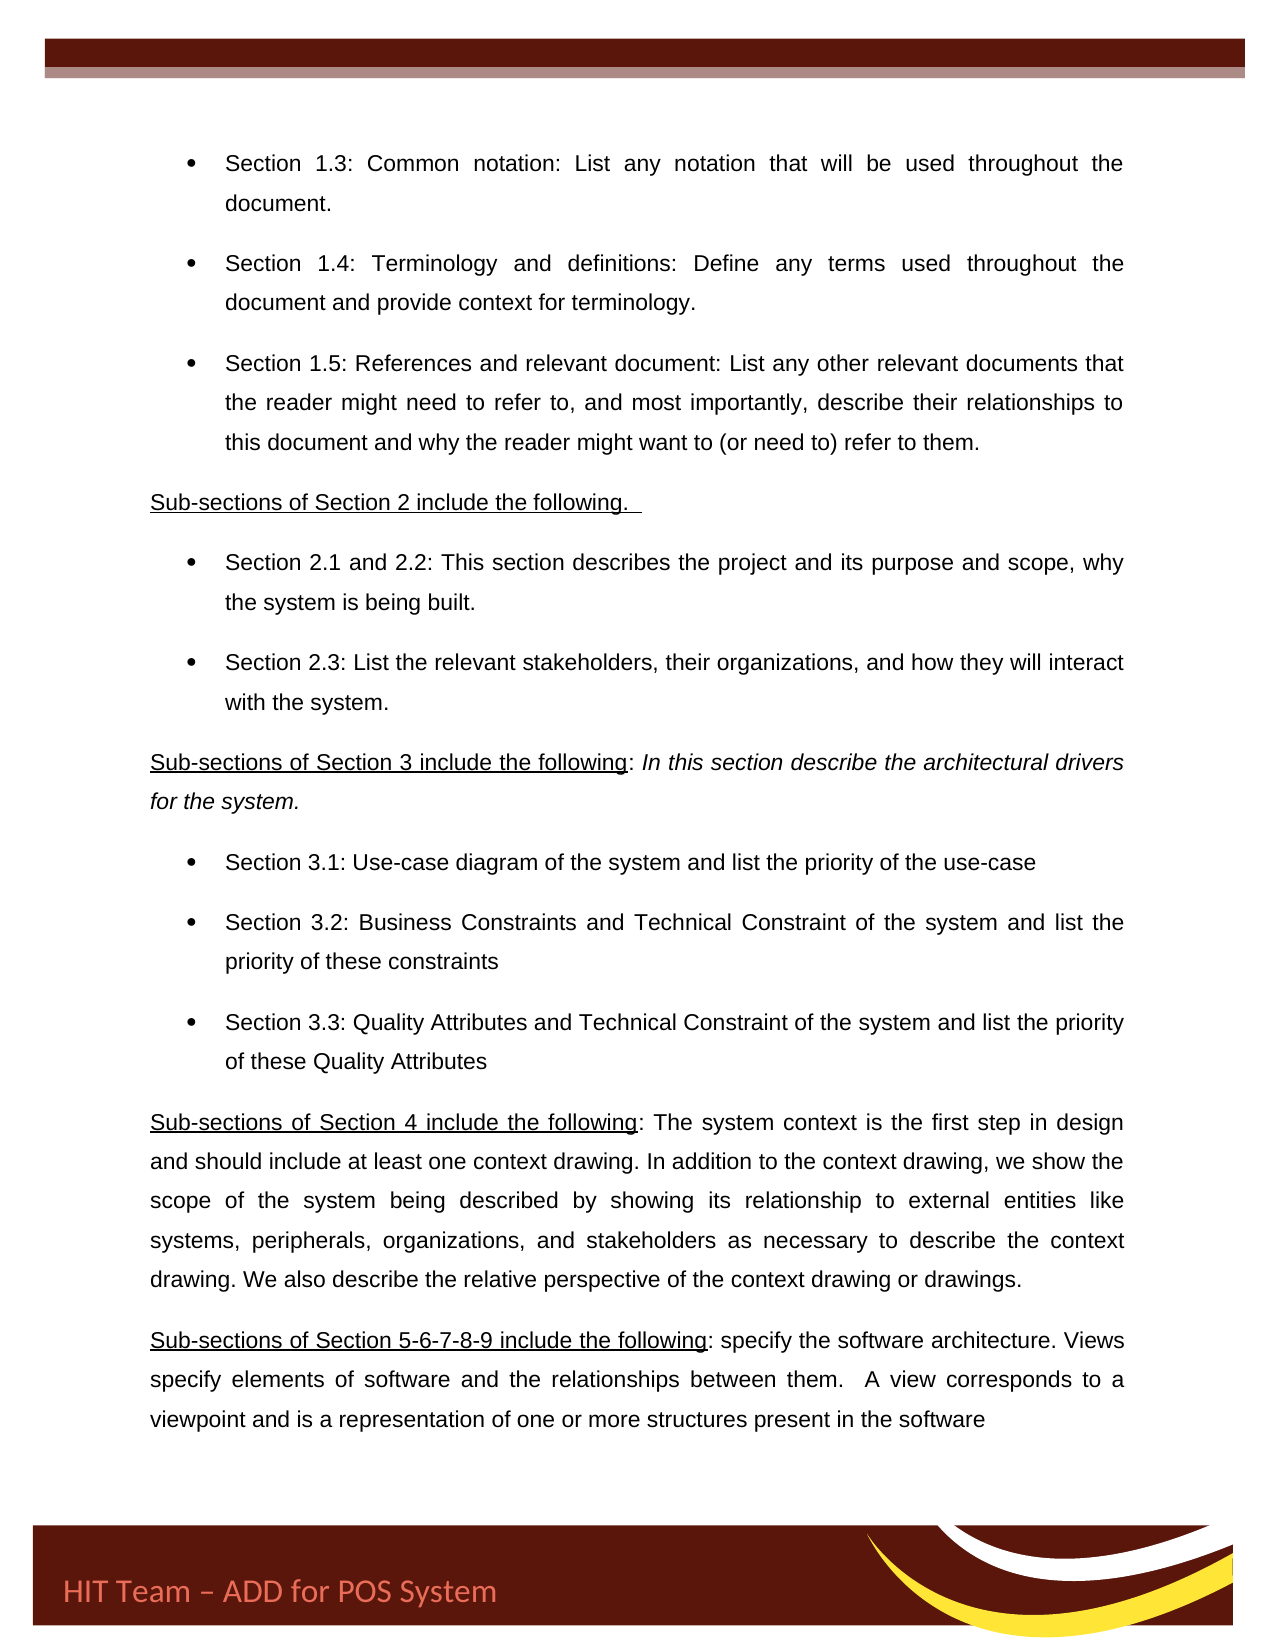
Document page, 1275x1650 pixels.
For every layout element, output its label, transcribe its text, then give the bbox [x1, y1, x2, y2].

text Sub-sections of Section 5-6-7-8-9 include the following: specify the software architecture. Views specify elements of software and the relationships between them. A view corresponds to a viewpoint and is a representation of one or more structures present in the software [150, 1327, 1125, 1432]
list Section 2.3: List the relevant stakeholders, their organizations, and how they will interact with the system. [187, 649, 1125, 715]
list Section 3.1: Use-case diagram of the system and list the priority of the use-case [187, 848, 1125, 875]
list Section 2.1 and 2.2: This section describes the project and its purpose and scope, why the system is being built. [187, 549, 1125, 615]
list Section 3.3: Quality Attributes and Technical Constraint of the system and list the priority of these Quality Attributes [187, 1009, 1125, 1074]
text Sub-sections of Section 4 include the following: The system context is the first step in design and should include at least one context drawing. In addition to the context drawing, we show the scope of the system being described by showing its relationship to external entities like systems, peripherals, organizations, and stakeholders as necessary to describe the context drawing. We also describe the relative perspective of the context drawing or drawings. [150, 1108, 1125, 1293]
list Section 1.4: Terminology and definitions: Define any terms used throughout the document and provide context for terminology. [187, 250, 1125, 316]
list Section 3.2: Business Constraints and Technical Constraint of the system and list the priority of these constraints [187, 909, 1125, 975]
text Sub-sections of Section 2 include the following. [150, 489, 1125, 515]
list Section 1.5: References and relevant document: List any other relevant documents that the reader might need to refer to, and most importantly, describe their relationships to this document and why the reader might want to (or need to) refer to them. [187, 349, 1125, 455]
list Section 1.3: Common notation: List any notation that will be used throughout the document. [187, 150, 1125, 216]
text Sub-sections of Section 3 include the following: In this section describe the architectural drivers for the system. [150, 749, 1125, 814]
